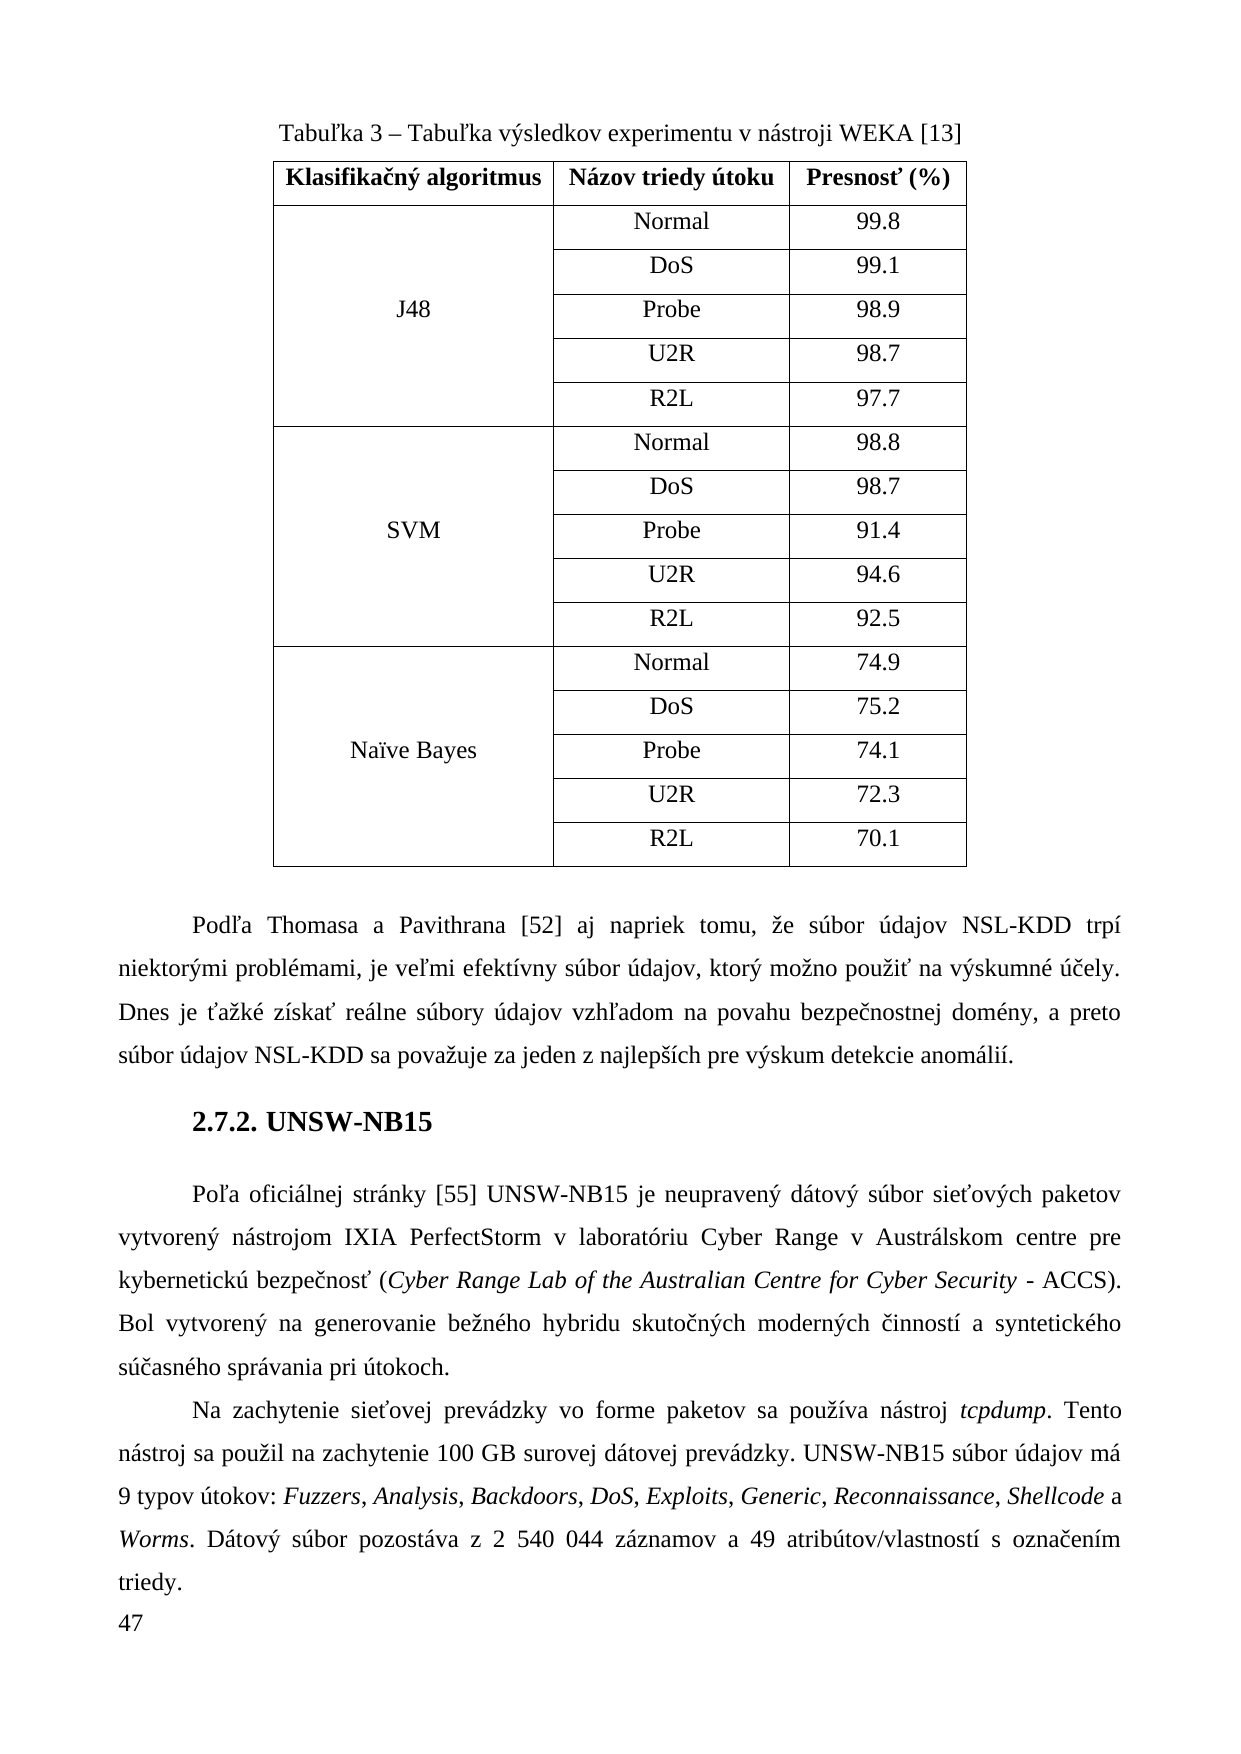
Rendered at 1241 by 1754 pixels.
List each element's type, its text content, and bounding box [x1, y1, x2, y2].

table_cell 97.7 [790, 383, 966, 426]
table_cell R2L [554, 383, 789, 426]
text Na zachytenie sieťovej prevádzky vo forme paketov sa používa nástroj tcpdump. Tento nástroj sa použil na zachytenie 100 GB surovej dátovej prevádzky. UNSW-NB15 súbor údajov má 9 typov útokov: Fuzzers, Analysis, Backdoors, DoS, Exploits, Generic, Reconnaissance, Shellcode a Worms. Dátový súbor pozostáva z 2 540 044 záznamov a 49 atribútov/vlastností s označením triedy. [118, 1395, 1122, 1596]
table_cell 72.3 [790, 779, 966, 822]
table_cell Probe [554, 735, 789, 778]
table_cell 98.8 [790, 427, 966, 470]
table_cell 75.2 [790, 691, 966, 734]
table_cell Normal [554, 206, 789, 249]
table_cell 74.1 [790, 735, 966, 778]
table_cell SVM [274, 427, 553, 646]
text Poľa oficiálnej stránky [55] UNSW-NB15 je neupravený dátový súbor sieťových paketov vytvorený nástrojom IXIA PerfectStorm v laboratóriu Cyber Range v Austrálskom centre pre kybernetickú bezpečnosť (Cyber Range Lab of the Australian Centre for Cyber Security - ACCS). Bol vytvorený na generovanie bežného hybridu skutočných moderných činností a syntetického súčasného správania pri útokoch. [118, 1179, 1122, 1380]
subtitle UNSW-NB15 [192, 1104, 1122, 1137]
table_cell 99.1 [790, 250, 966, 293]
table_cell U2R [554, 779, 789, 822]
table_cell 98.9 [790, 295, 966, 337]
table_cell Normal [554, 427, 789, 470]
table_cell Normal [554, 647, 789, 690]
table_cell 98.7 [790, 339, 966, 382]
table_cell U2R [554, 559, 789, 602]
table_header Klasifikačný algoritmus [274, 162, 553, 205]
table_cell 98.7 [790, 471, 966, 514]
table_cell R2L [554, 603, 789, 646]
table_cell J48 [274, 206, 553, 426]
table_cell DoS [554, 691, 789, 734]
table_cell R2L [554, 823, 789, 866]
table_cell 91.4 [790, 515, 966, 558]
table_cell 74.9 [790, 647, 966, 690]
table_cell 92.5 [790, 603, 966, 646]
table_cell DoS [554, 250, 789, 293]
table_cell Probe [554, 515, 789, 558]
table_header Presnosť (%) [790, 162, 966, 205]
table_cell Naïve Bayes [274, 647, 553, 866]
text Podľa Thomasa a Pavithrana [52] aj napriek tomu, že súbor údajov NSL-KDD trpí niektorými problémami, je veľmi efektívny súbor údajov, ktorý možno použiť na výskumné účely. Dnes je ťažké získať reálne súbory údajov vzhľadom na povahu bezpečnostnej domény, a preto súbor údajov NSL-KDD sa považuje za jeden z najlepších pre výskum detekcie anomálií. [118, 910, 1122, 1068]
table_cell 94.6 [790, 559, 966, 602]
table_cell 99.8 [790, 206, 966, 249]
table_cell U2R [554, 339, 789, 382]
table_cell Probe [554, 295, 789, 337]
table_cell DoS [554, 471, 789, 514]
table_header Názov triedy útoku [554, 162, 789, 205]
table_cell 70.1 [790, 823, 966, 866]
